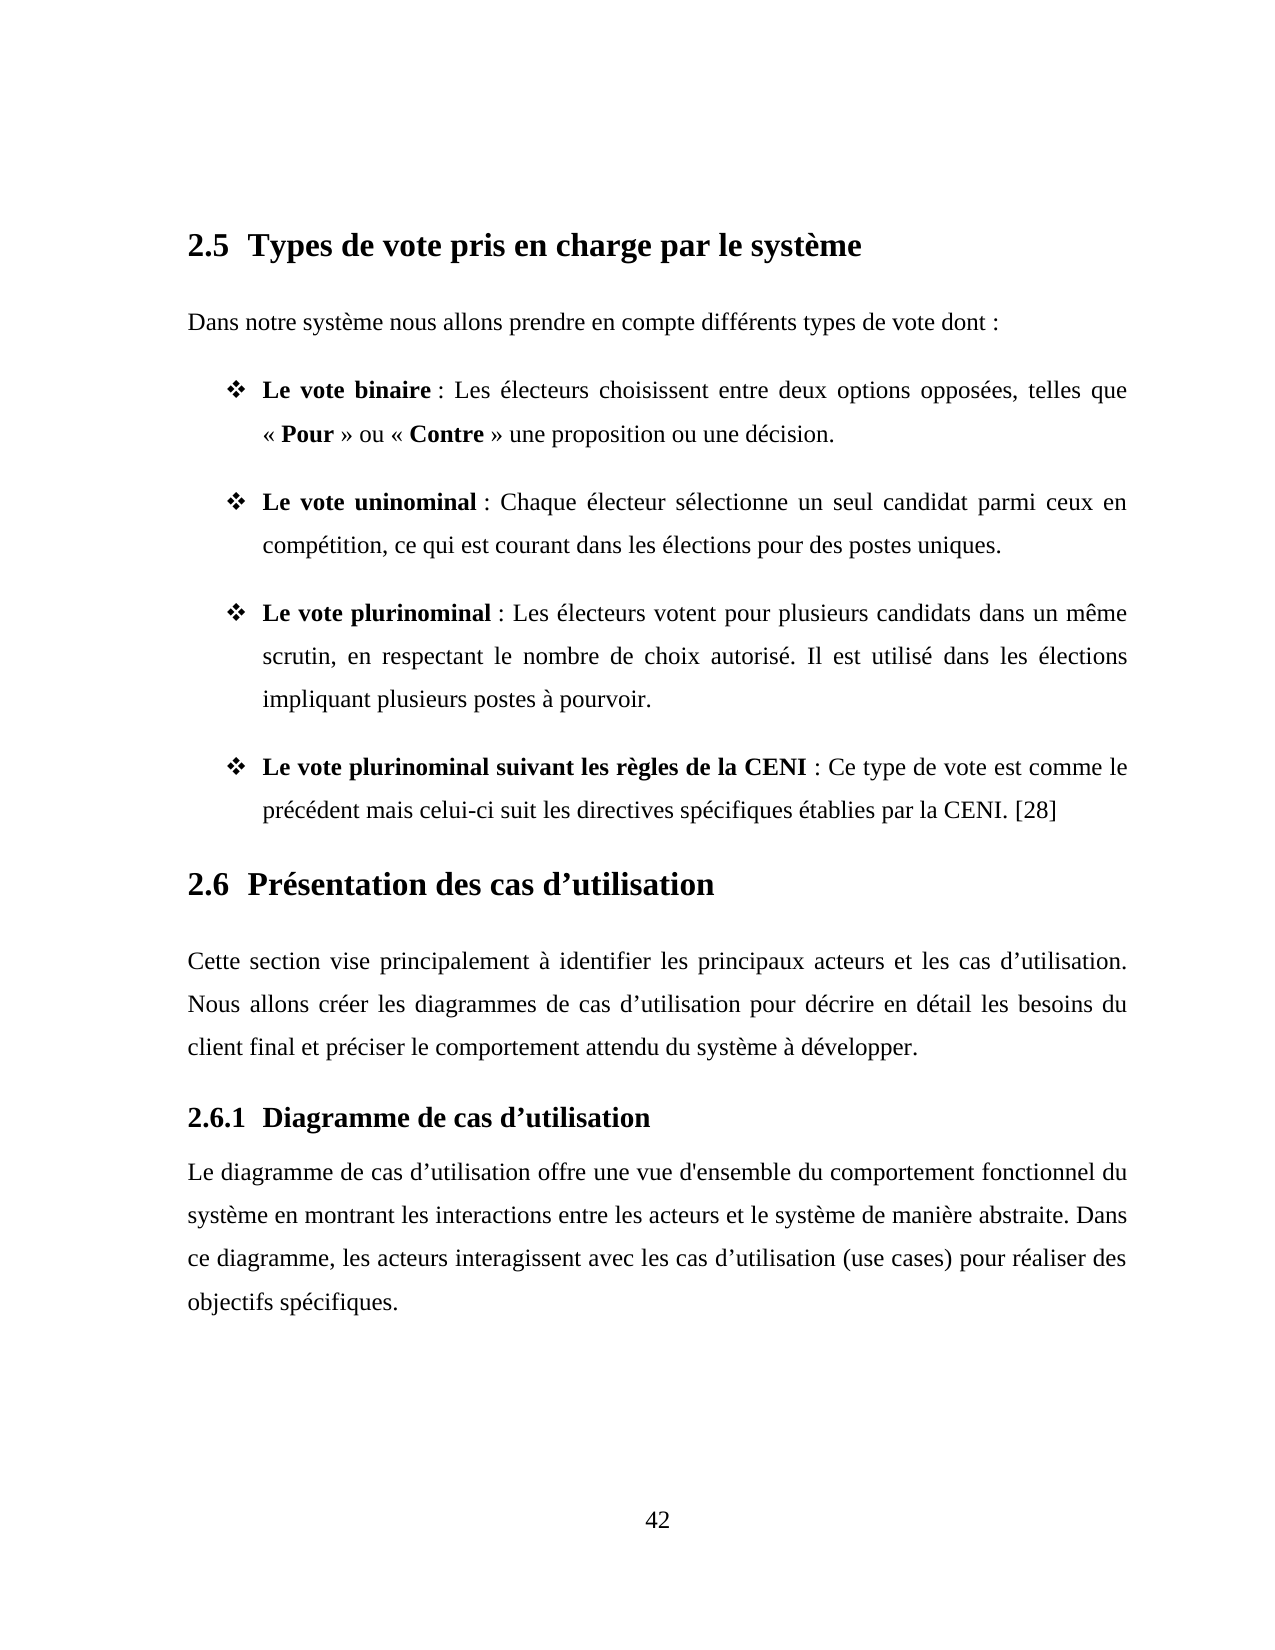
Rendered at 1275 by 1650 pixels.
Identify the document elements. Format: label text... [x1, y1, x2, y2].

text Dans notre système nous allons prendre en compte différents types de vote dont : [187, 307, 1128, 336]
list Le vote plurinominal suivant les règles de la CENI : Ce type de vote est comme le précédent mais celui-ci suit les directives spécifiques établies par la CENI. [225, 752, 1128, 824]
list Le vote binaire : Les électeurs choisissent entre deux options opposées, telles que « Pour » ou « Contre » une proposition ou une décision. [225, 376, 1128, 447]
list Le vote plurinominal : Les électeurs votent pour plusieurs candidats dans un même scrutin, en respectant le nombre de choix autorisé. Il est utilisé dans les élections impliquant plusieurs postes à pourvoir. [225, 598, 1128, 713]
text Cette section vise principalement à identifier les principaux acteurs et les cas d’utilisation. Nous allons créer les diagrammes de cas d’utilisation pour décrire en détail les besoins du client final et préciser le comportement attendu du système à développer. [187, 946, 1128, 1061]
subtitle Présentation des cas d’utilisation [187, 864, 1128, 902]
list Le vote uninominal : Chaque électeur sélectionne un seul candidat parmi ceux en compétition, ce qui est courant dans les élections pour des postes uniques. [225, 487, 1128, 559]
subtitle Types de vote pris en charge par le système [187, 225, 1128, 263]
text Le diagramme de cas d’utilisation offre une vue d'ensemble du comportement fonctionnel du système en montrant les interactions entre les acteurs et le système de manière abstraite. Dans ce diagramme, les acteurs interagissent avec les cas d’utilisation (use cases) pour réaliser des objectifs spécifiques. [187, 1157, 1128, 1315]
subtitle Diagramme de cas d’utilisation [187, 1101, 1128, 1134]
